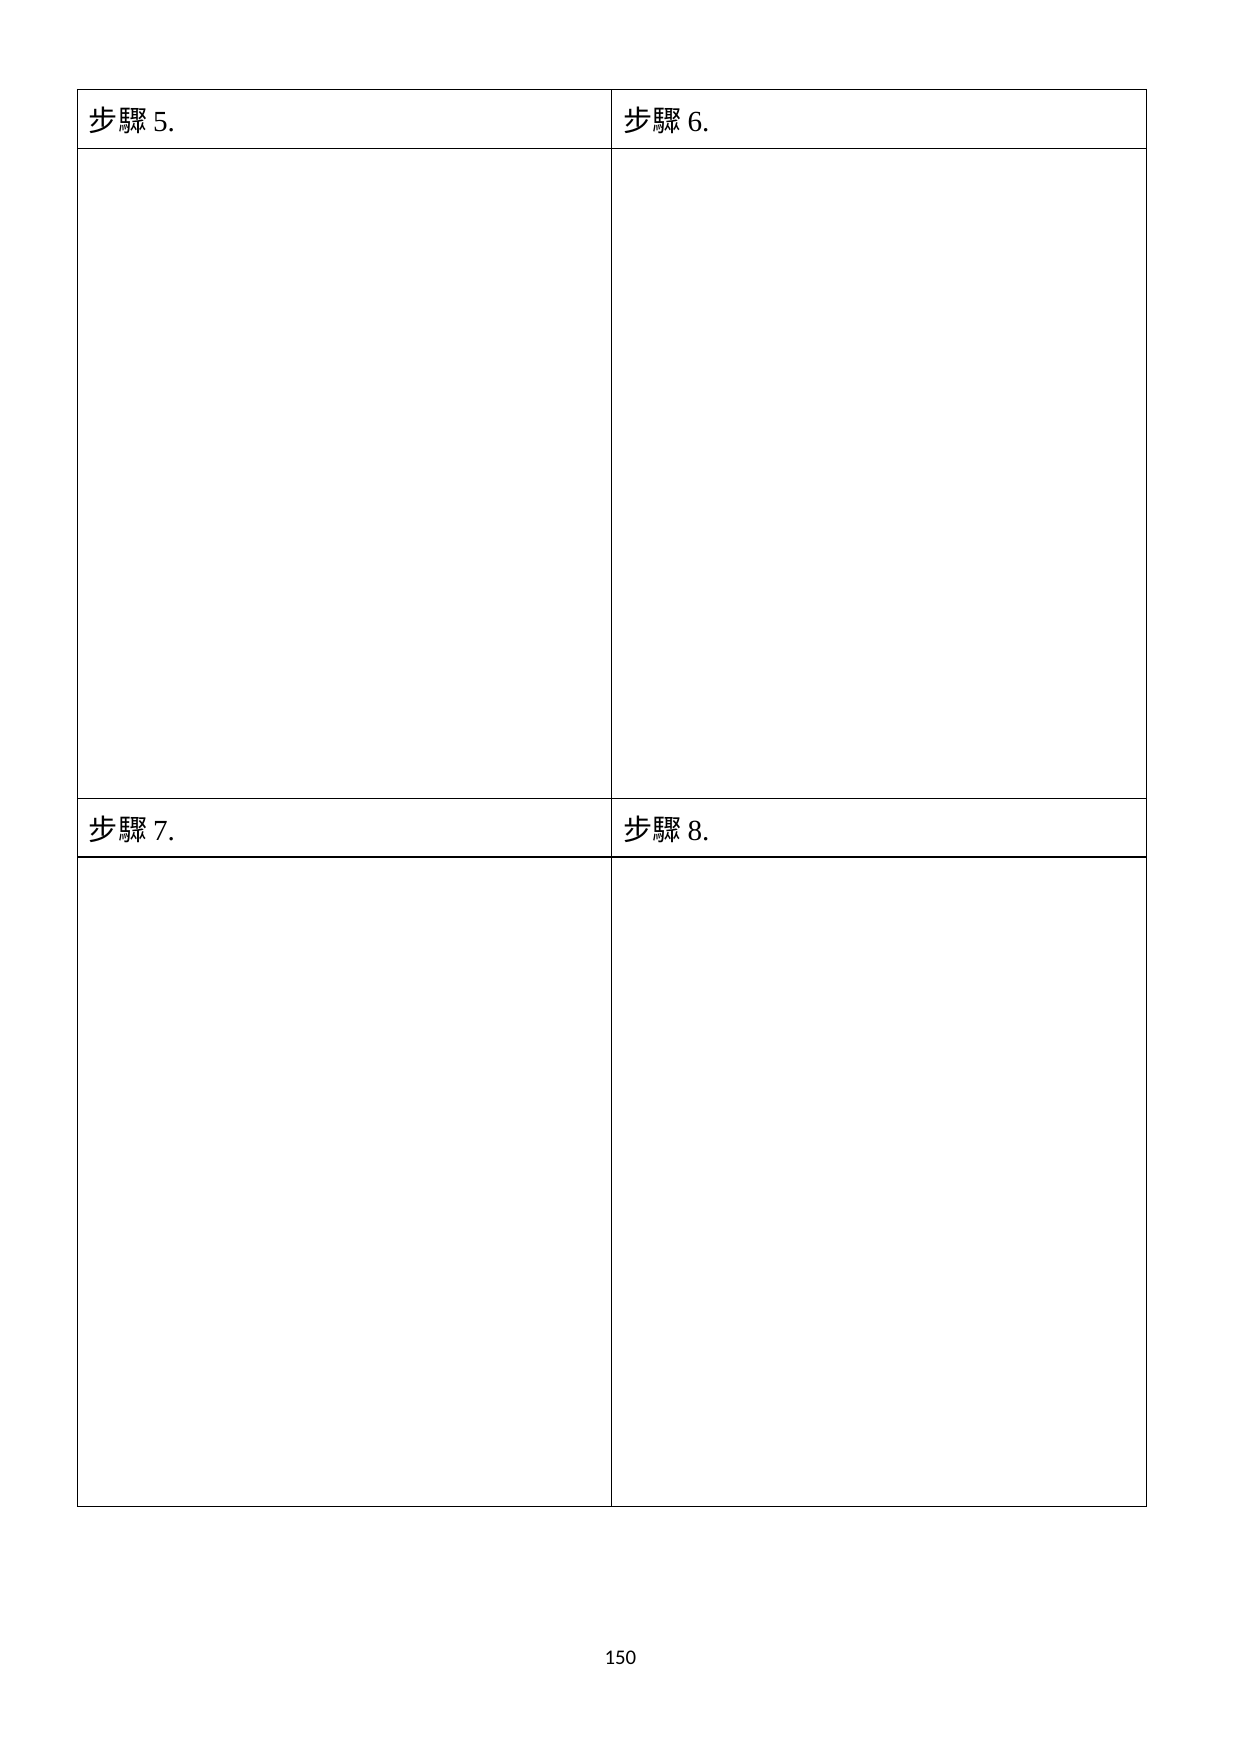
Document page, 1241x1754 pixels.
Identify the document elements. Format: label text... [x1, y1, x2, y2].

table_cell 步驟7. [78, 799, 611, 856]
table_header 步驟5. [78, 90, 611, 148]
table_header 步驟6. [612, 90, 1146, 148]
table_cell 步驟8. [612, 799, 1146, 856]
table_cell [78, 149, 611, 797]
table_cell [78, 858, 611, 1506]
table_cell [612, 858, 1146, 1506]
table_cell [612, 149, 1146, 797]
